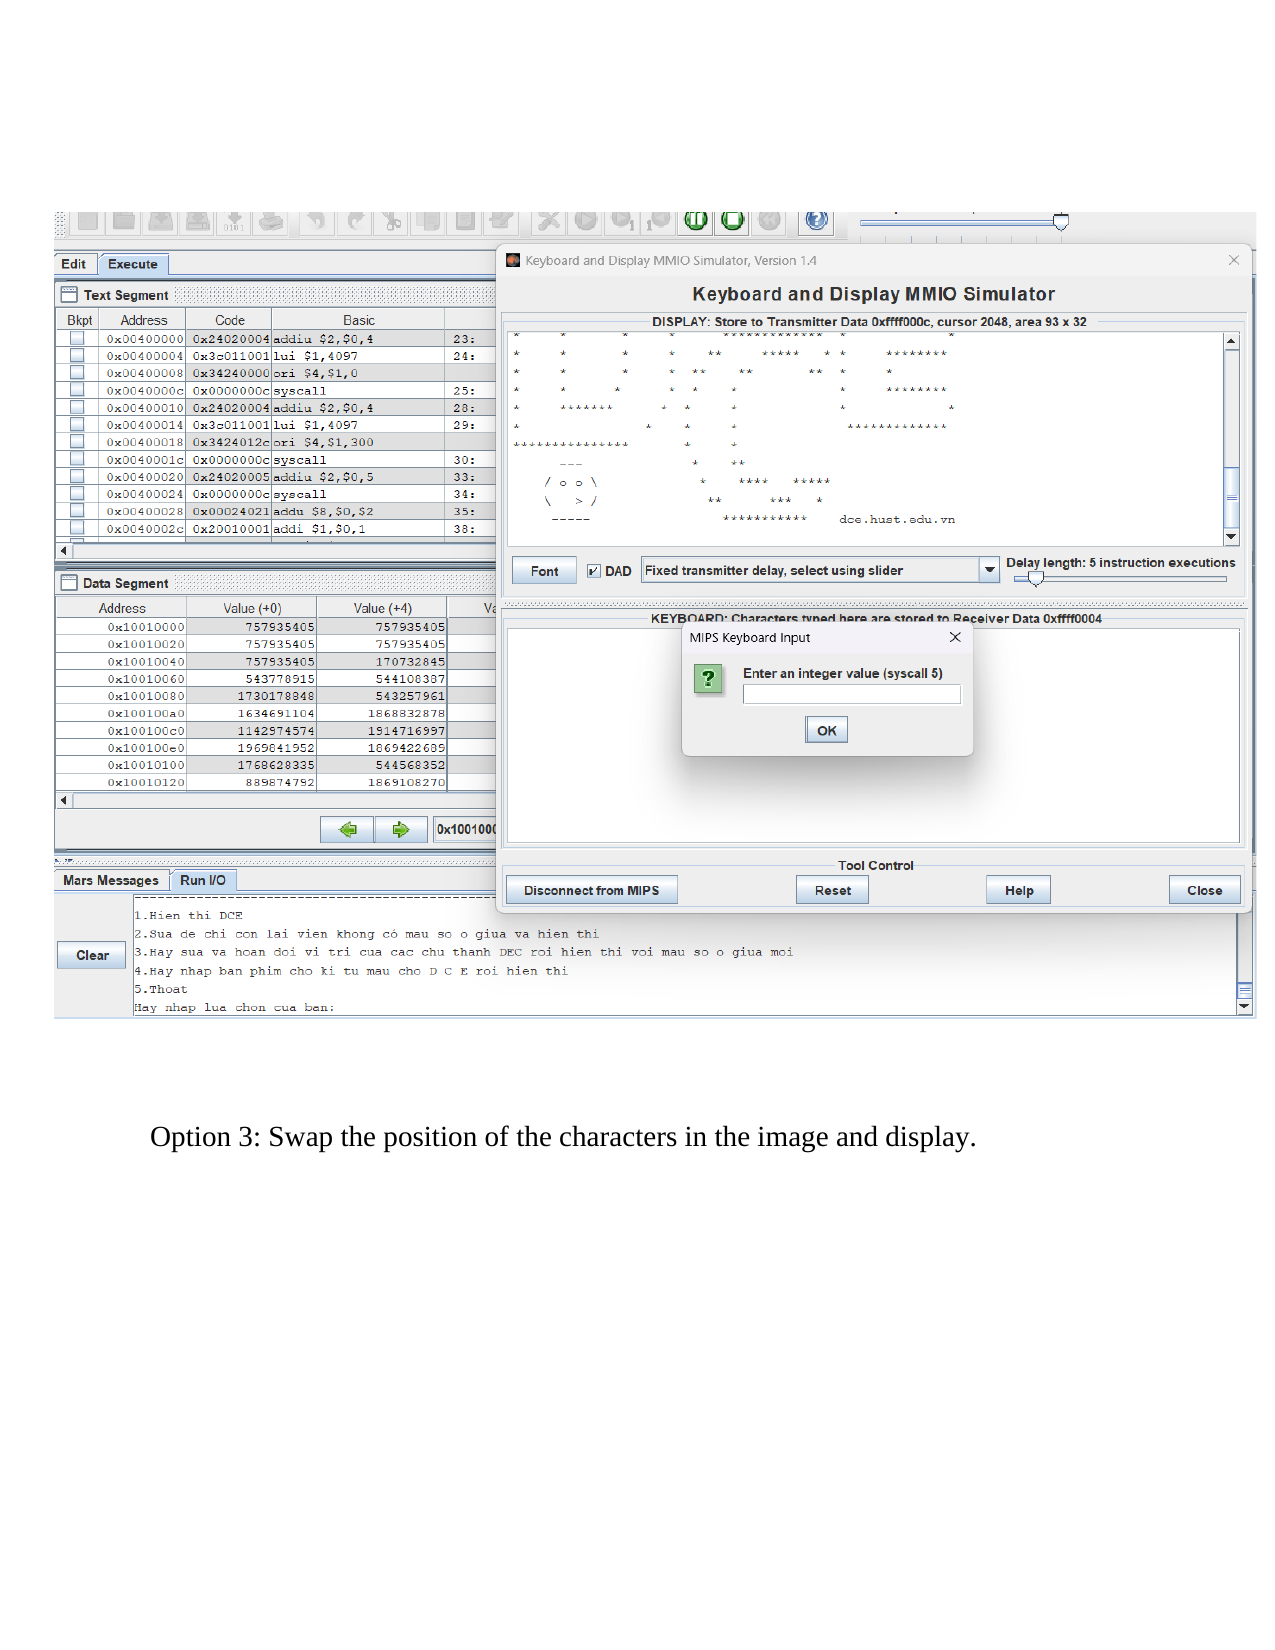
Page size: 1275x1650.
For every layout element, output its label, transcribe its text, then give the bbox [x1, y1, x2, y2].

text Option 3: Swap the position of the characters in the image and display. [150, 1119, 1125, 1153]
picture [54, 212, 1257, 1019]
